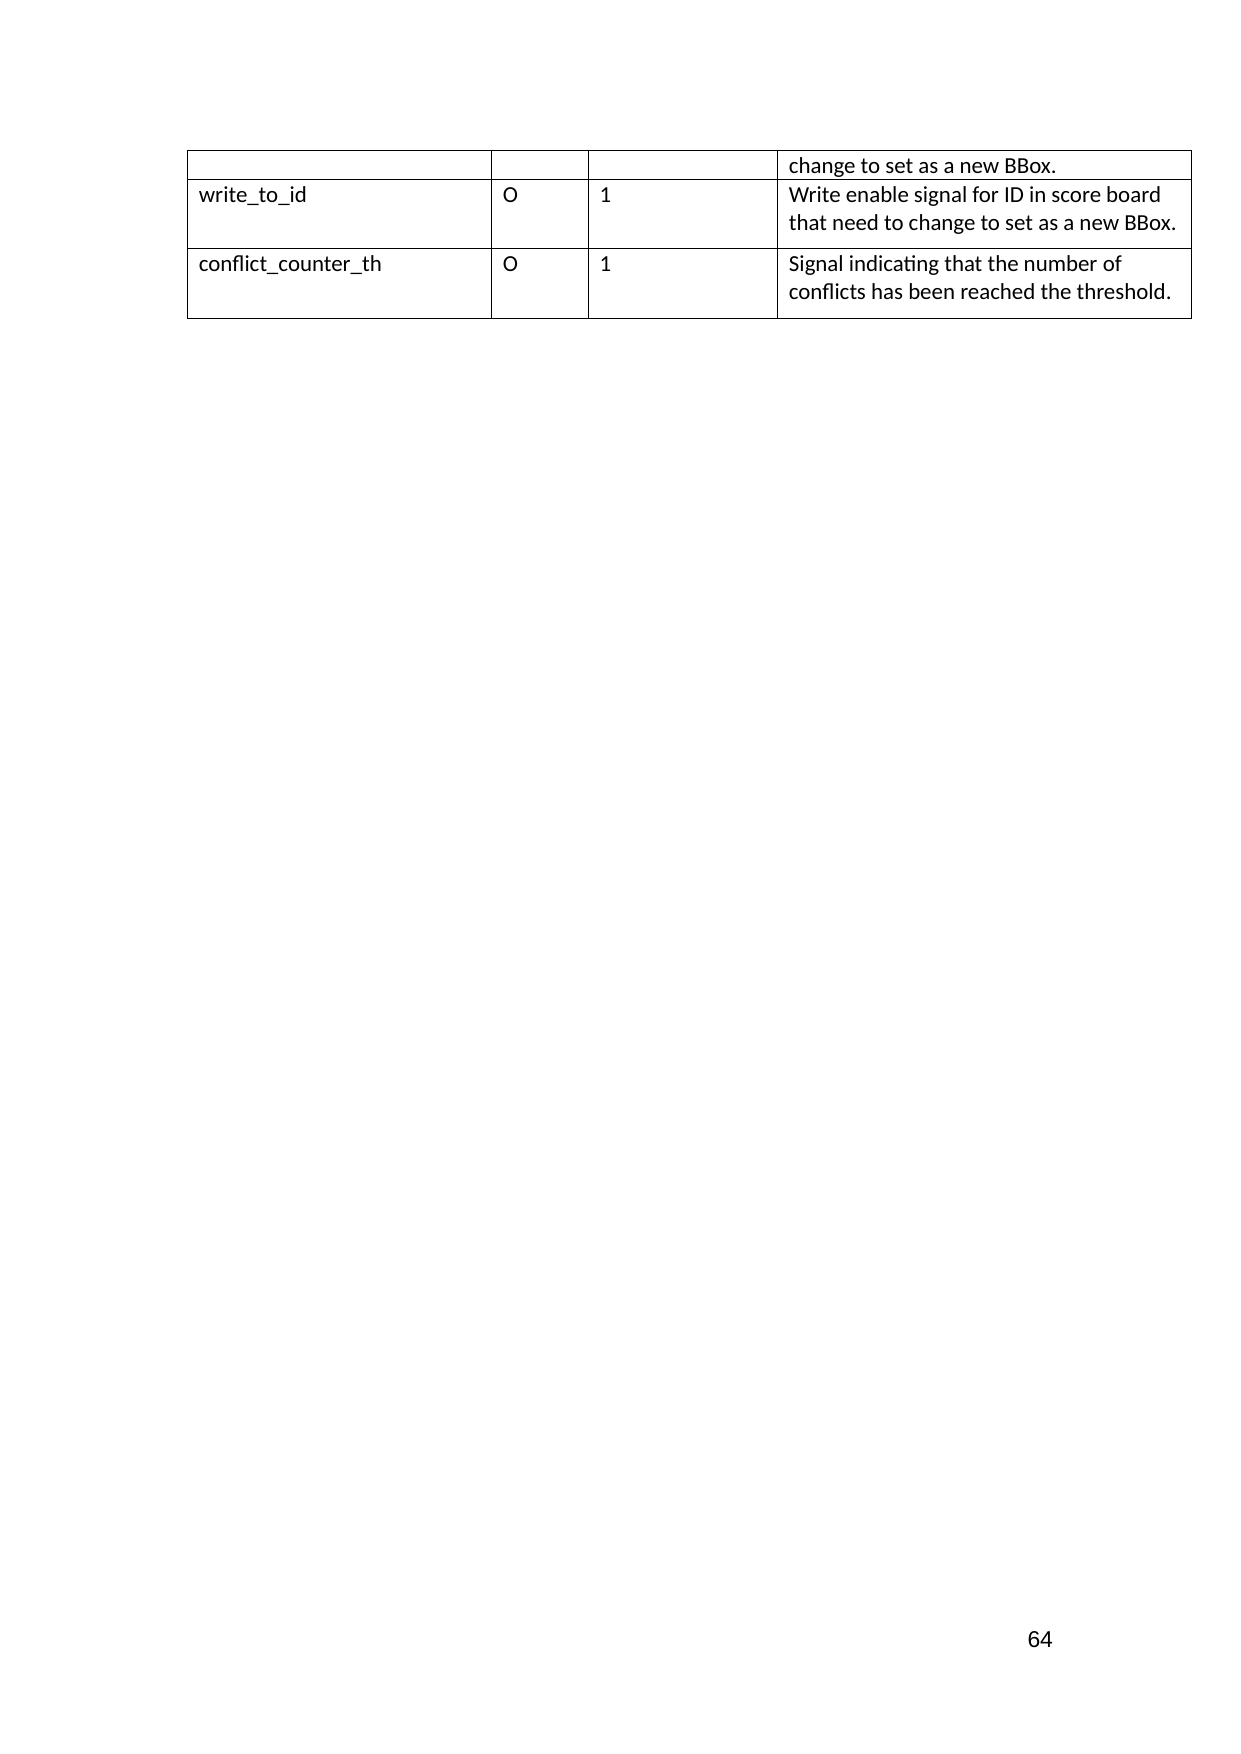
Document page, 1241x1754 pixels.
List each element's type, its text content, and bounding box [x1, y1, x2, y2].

table_cell 1 [589, 180, 777, 248]
table_cell 1 [589, 249, 777, 318]
table_cell 12 [589, 151, 777, 179]
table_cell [188, 151, 491, 179]
table_cell write_to_id [188, 180, 491, 248]
table_cell conflict_counter_th [188, 249, 491, 318]
table_cell O [492, 151, 588, 179]
table_cell Write enable signal for ID in score board that need to change to set as a new BBox. [778, 180, 1191, 248]
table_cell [778, 151, 1191, 179]
table_cell Signal indicating that the number of conflicts has been reached the threshold. [778, 249, 1191, 318]
table_cell O [492, 180, 588, 248]
table_cell O [492, 249, 588, 318]
